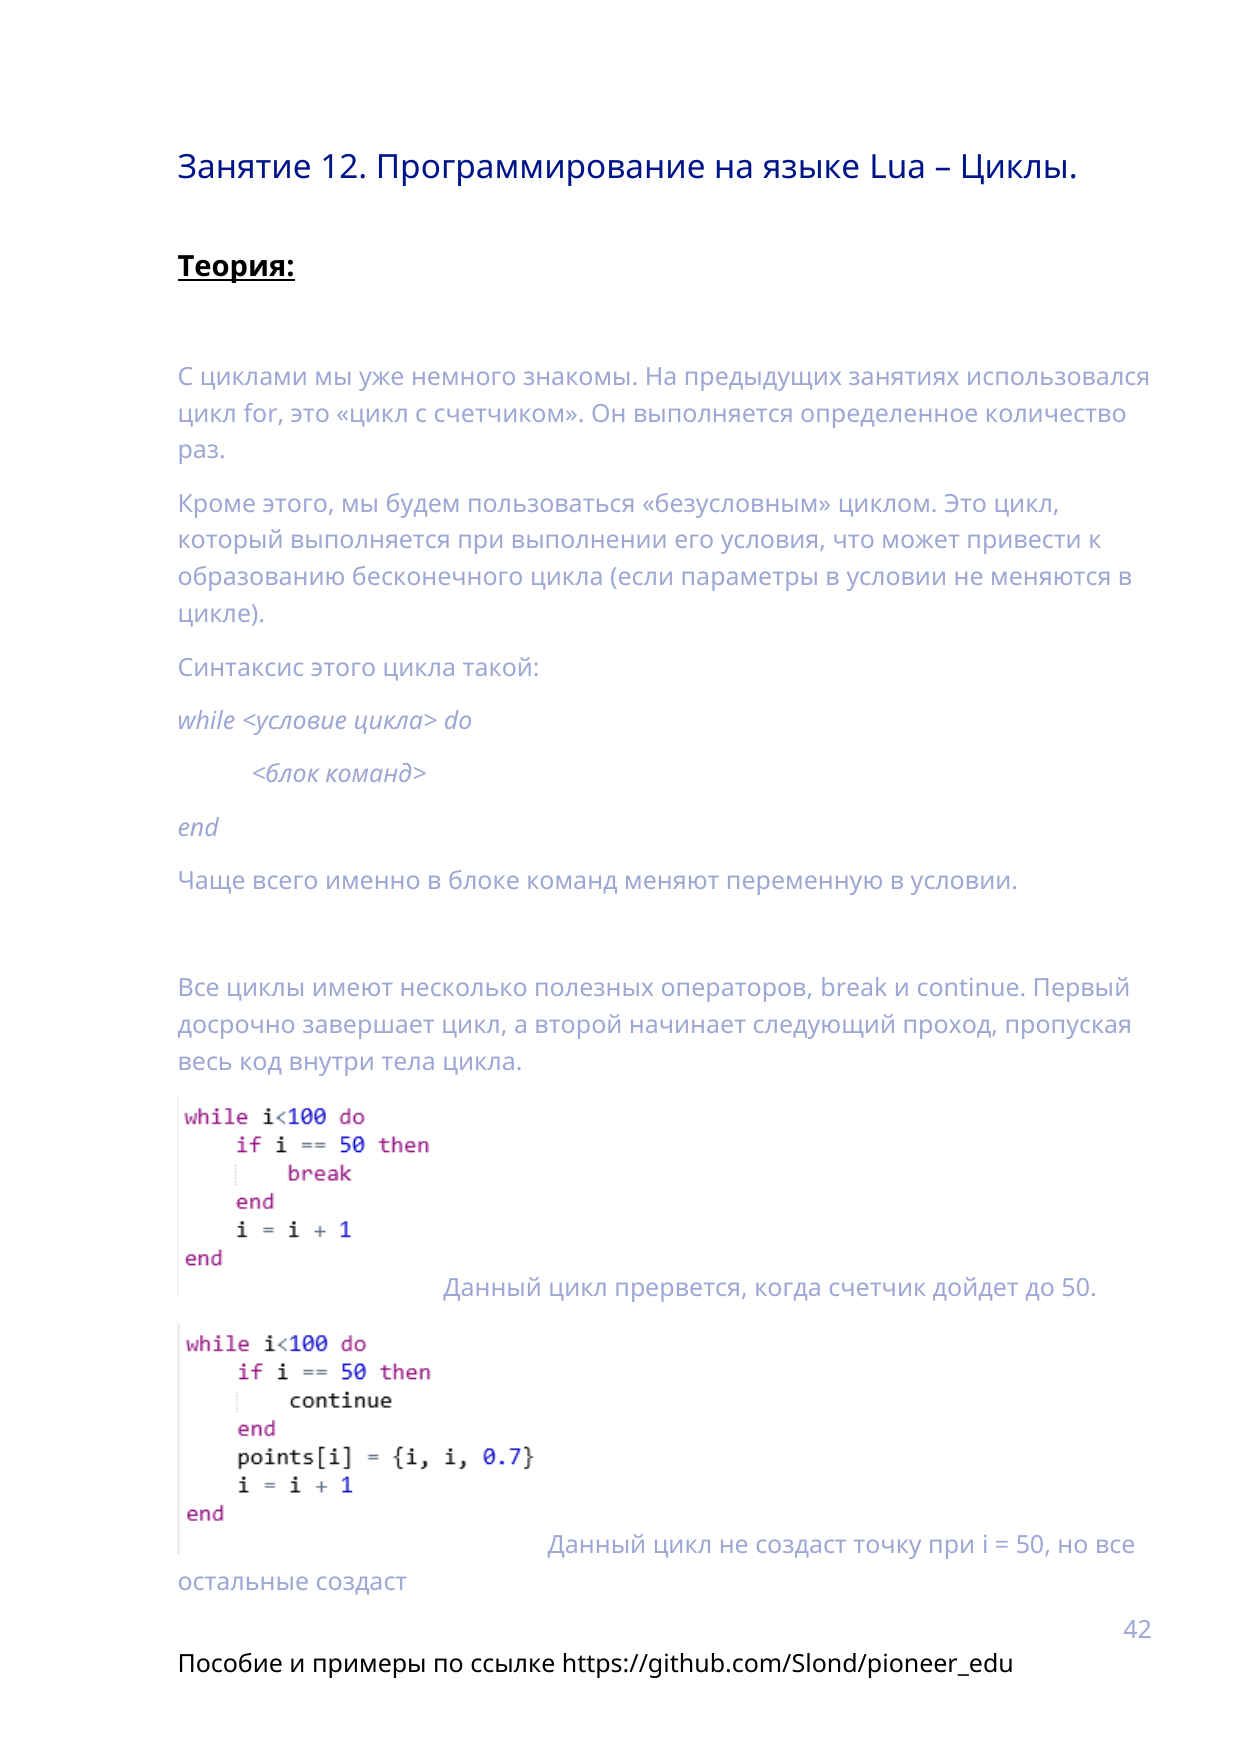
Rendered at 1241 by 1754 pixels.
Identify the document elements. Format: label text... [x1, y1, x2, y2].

text Синтаксис этого цикла такой: [177, 649, 1152, 683]
subtitle Занятие 12. Программирование на языке Lua – Циклы. [177, 143, 1152, 188]
text while <условие цикла> do [177, 703, 1152, 737]
text Чаще всего именно в блоке команд меняют переменную в условии. [177, 863, 1152, 897]
text Кроме этого, мы будем пользоваться «безусловным» циклом. Это цикл, который выполняется при выполнении его условия, что может привести к образованию бесконечного цикла (если параметры в условии не меняются в цикле). [177, 485, 1152, 630]
picture [177, 1096, 437, 1297]
picture [177, 1323, 548, 1554]
text end [177, 809, 1152, 843]
text С циклами мы уже немного знакомы. На предыдущих занятиях использовался цикл for, это «цикл с счетчиком». Он выполняется определенное количество раз. [177, 358, 1152, 466]
text Все циклы имеют несколько полезных операторов, break и continue. Первый досрочно завершает цикл, а второй начинает следующий проход, пропуская весь код внутри тела цикла. [177, 970, 1152, 1077]
text <блок команд> [177, 756, 1152, 790]
text Теория: [177, 246, 1152, 285]
